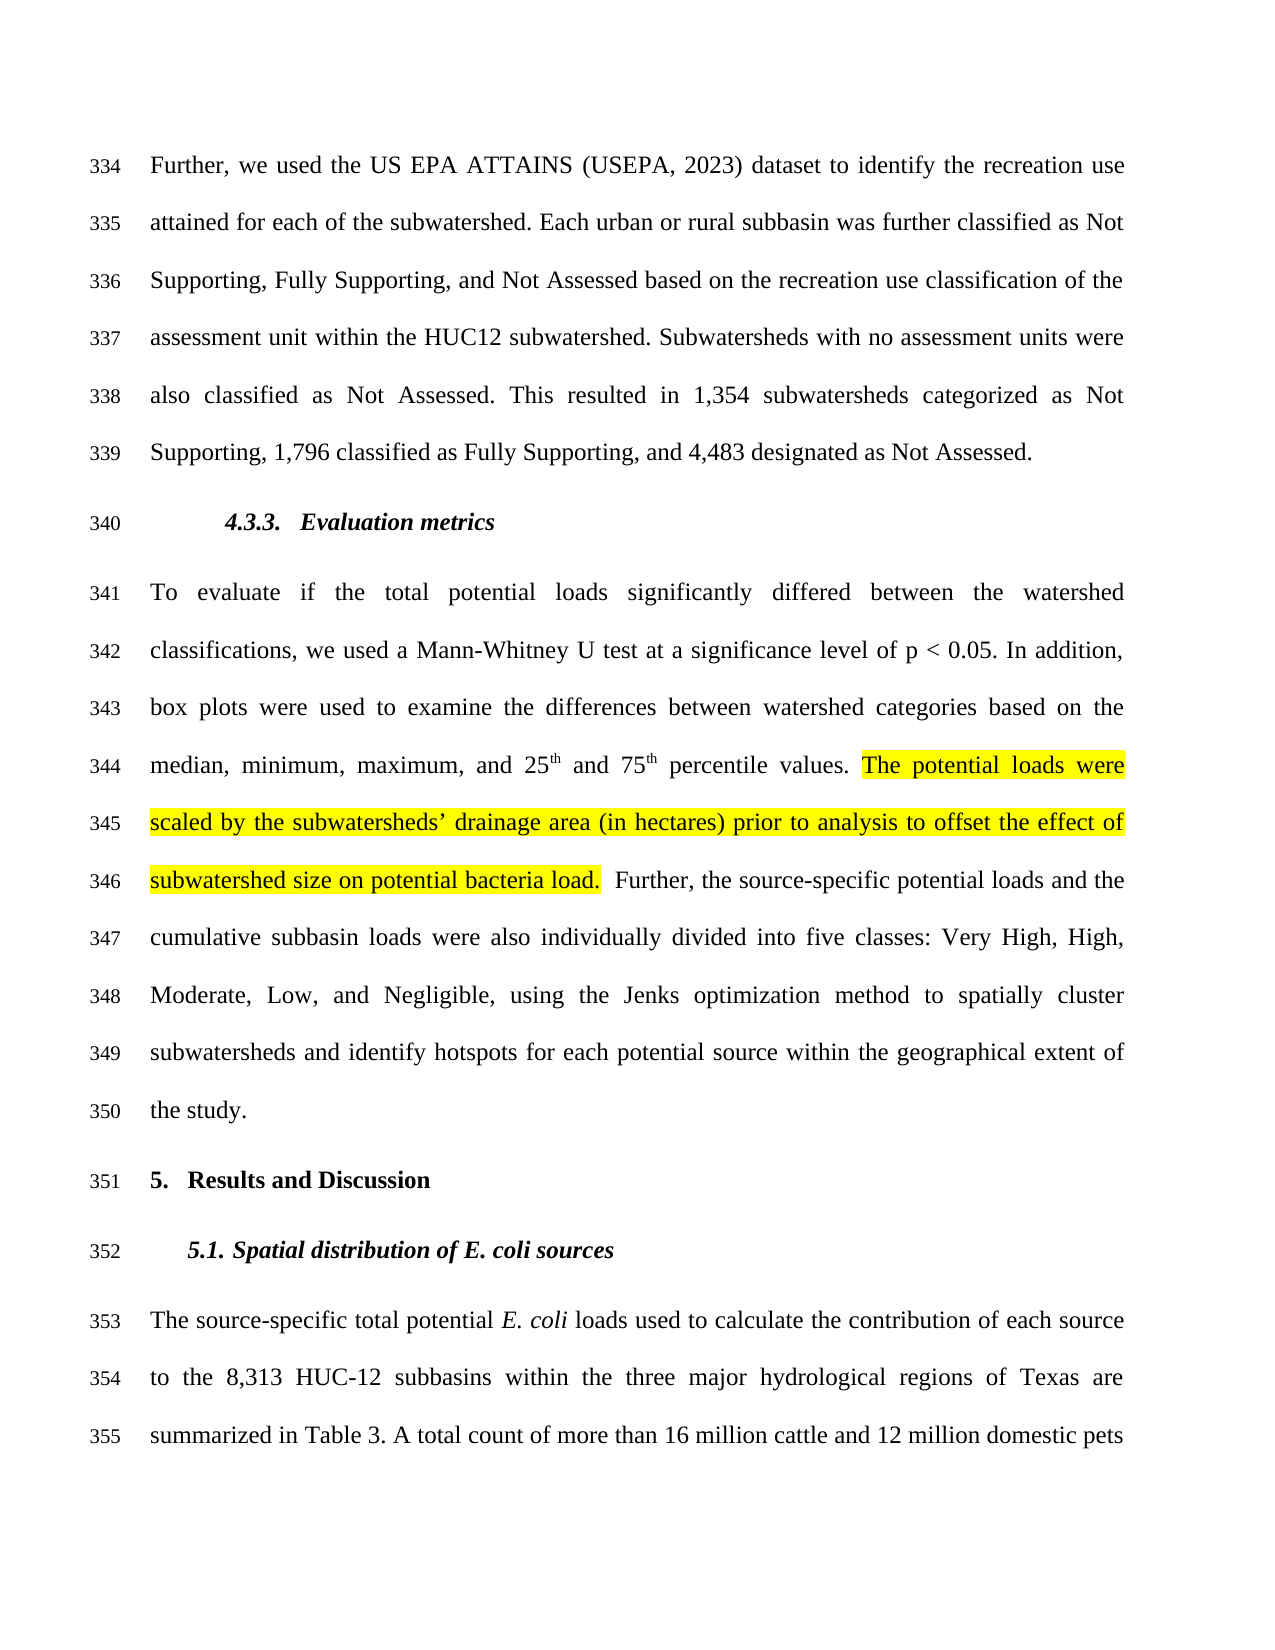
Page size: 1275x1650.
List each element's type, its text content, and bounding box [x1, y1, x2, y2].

list Evaluation metrics [225, 507, 1125, 536]
text To evaluate if the total potential loads significantly differed between the watershed classifications, we used a Mann-Whitney U test at a significance level of p < 0.05. In addition, box plots were used to examine the differences between watershed categories based on the median, minimum, maximum, and 25th and 75th percentile values. The potential loads were scaled by the subwatersheds’ drainage area (in hectares) prior to analysis to offset the effect of subwatershed size on potential bacteria load. Further, the source-specific potential loads and the cumulative subbasin loads were also individually divided into five classes: Very High, High, Moderate, Low, and Negligible, using the Jenks optimization method to spatially cluster subwatersheds and identify hotspots for each potential source within the geographical extent of the study. [150, 836, 1125, 1124]
subtitle Results and Discussion [150, 1165, 1125, 1194]
list Spatial distribution of E. coli sources [187, 1235, 1125, 1264]
text To evaluate if the total potential loads significantly differed between the watershed classifications, we used a Mann-Whitney U test at a significance level of p < 0.05. In addition, box plots were used to examine the differences between watershed categories based on the median, minimum, maximum, and 25th and 75th percentile values. The potential loads were scaled by the subwatersheds’ drainage area (in hectares) prior to analysis to offset the effect of subwatershed size on potential bacteria load. Further, the source-specific potential loads and the cumulative subbasin loads were also individually divided into five classes: Very High, High, Moderate, Low, and Negligible, using the Jenks optimization method to spatially cluster subwatersheds and identify hotspots for each potential source within the geographical extent of the study. [150, 577, 1125, 808]
text Further, we used the US EPA ATTAINS (USEPA, 2023) dataset to identify the recreation use attained for each of the subwatershed. Each urban or rural subbasin was further classified as Not Supporting, Fully Supporting, and Not Assessed based on the recreation use classification of the assessment unit within the HUC12 subwatershed. Subwatersheds with no assessment units were also classified as Not Assessed. This resulted in 1,354 subwatersheds categorized as Not Supporting, 1,796 classified as Fully Supporting, and 4,483 designated as Not Assessed. [150, 150, 1125, 466]
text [150, 1305, 1125, 1449]
